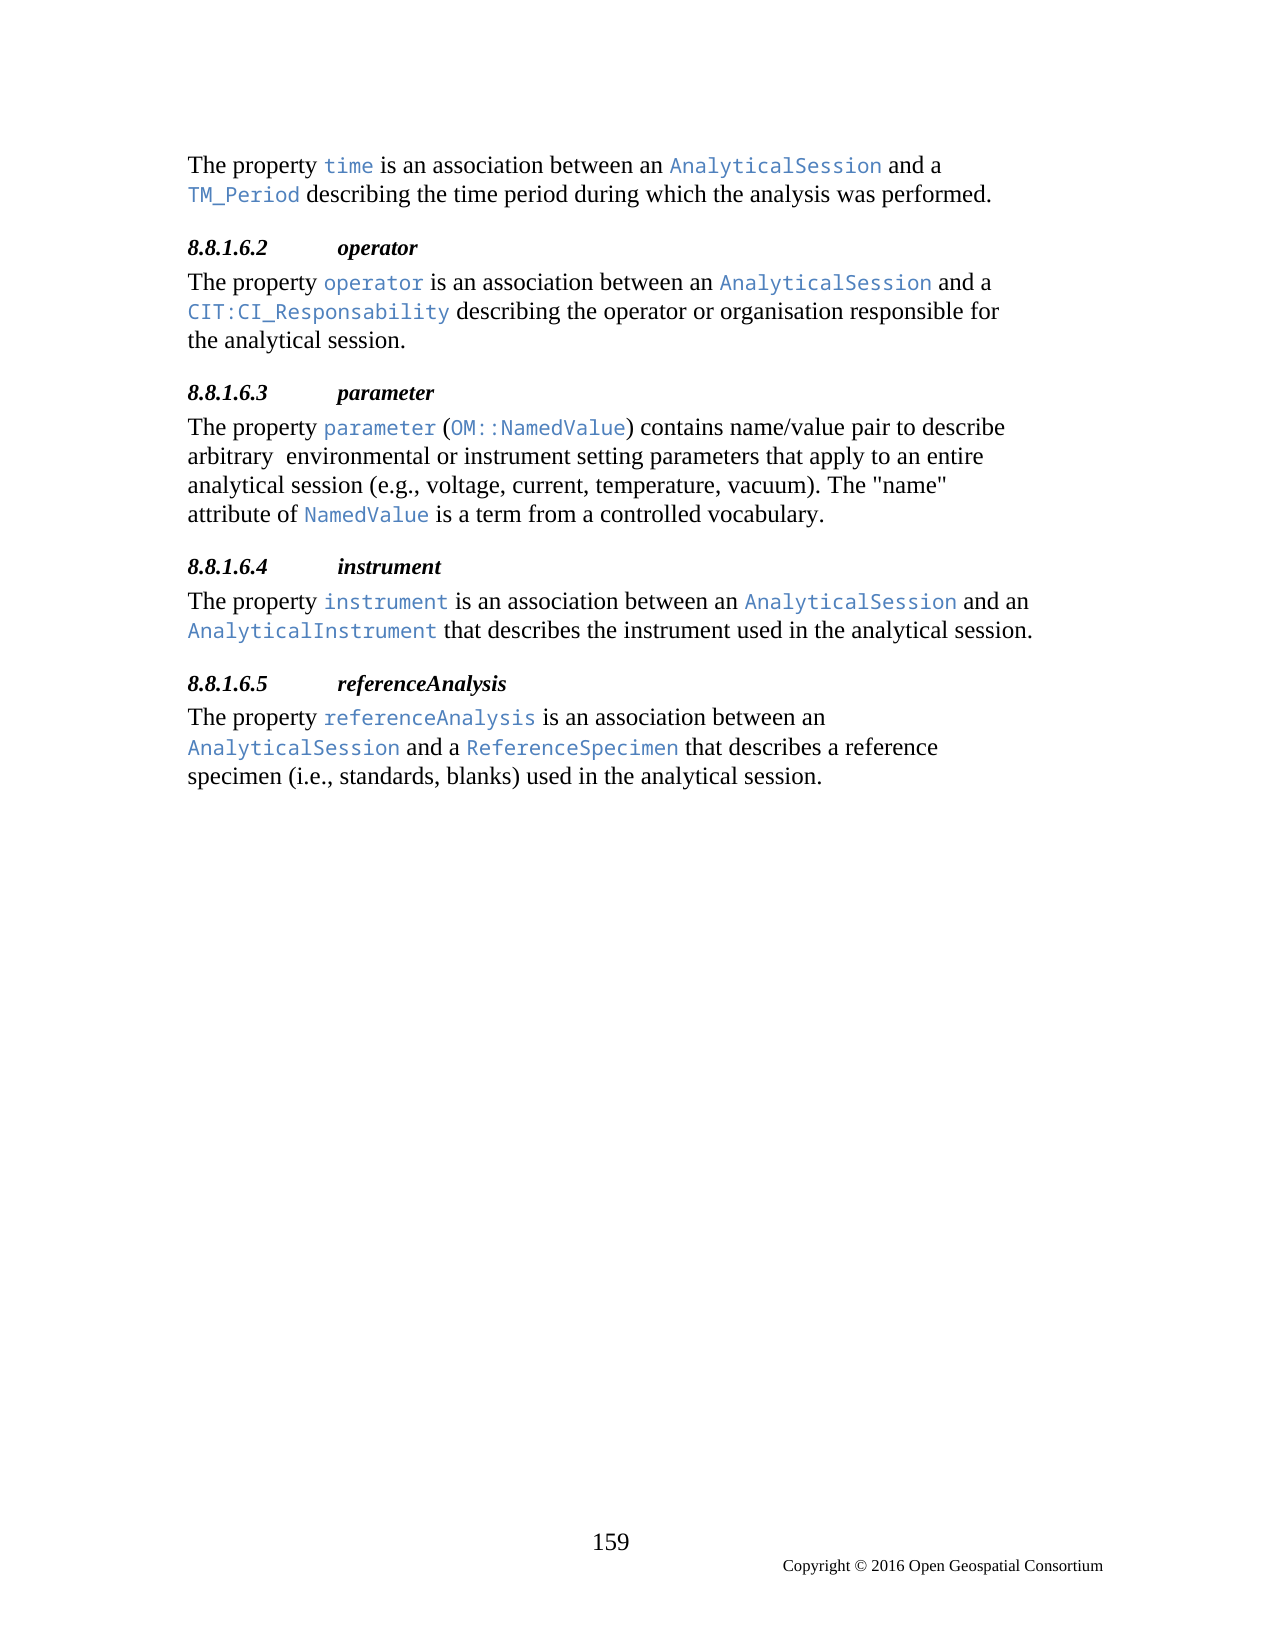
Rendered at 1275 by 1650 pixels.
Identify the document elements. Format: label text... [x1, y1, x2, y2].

subtitle operator [187, 234, 1034, 260]
text The property time is an association between an AnalyticalSession and a TM_Period describing the time period during which the analysis was performed. [187, 150, 1034, 209]
text The property parameter (OM::NamedValue) contains name/value pair to describe arbitrary environmental or instrument setting parameters that apply to an entire analytical session (e.g., voltage, current, temperature, vacuum). The "name" attribute of NamedValue is a term from a controlled vocabulary. [187, 412, 1034, 528]
subtitle instrument [187, 553, 1034, 580]
text The property operator is an association between an AnalyticalSession and a CIT:CI_Responsability describing the operator or organisation responsible for the analytical session. [187, 267, 1034, 354]
subtitle parameter [187, 379, 1034, 406]
subtitle referenceAnalysis [187, 670, 1034, 696]
text The property instrument is an association between an AnalyticalSession and an AnalyticalInstrument that describes the instrument used in the analytical session. [187, 586, 1034, 645]
text The property referenceAnalysis is an association between an AnalyticalSession and a ReferenceSpecimen that describes a reference specimen (i.e., standards, blanks) used in the analytical session. [187, 702, 1034, 790]
